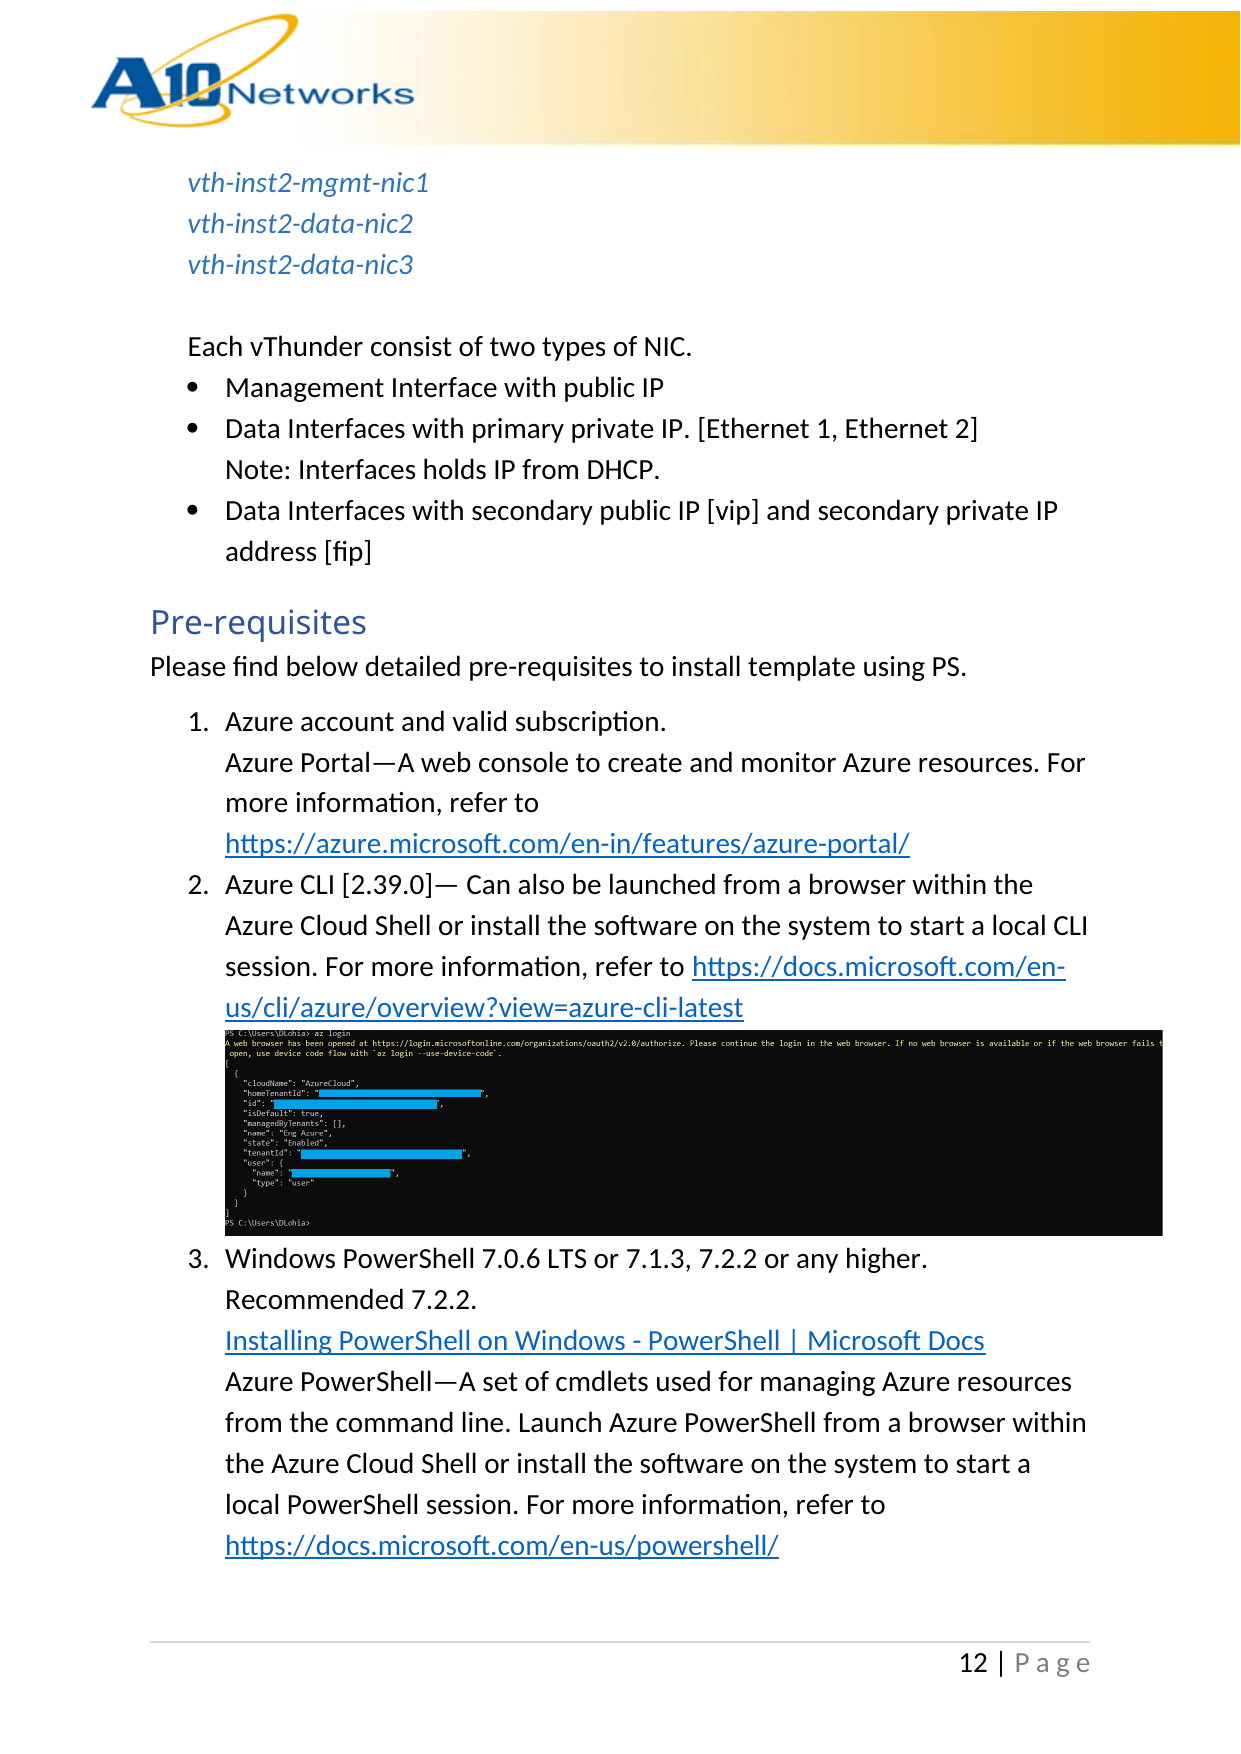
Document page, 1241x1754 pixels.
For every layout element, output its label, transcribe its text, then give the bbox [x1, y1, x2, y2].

list vth-inst2-mgmt-nic1 [187, 164, 1090, 200]
list Installing PowerShell on Windows - PowerShell | Microsoft Docs [225, 1322, 1090, 1358]
list Data Interfaces with secondary public IP [vip] and secondary private IP address [fip] [187, 492, 1090, 568]
list Note: Interfaces holds IP from DHCP. [225, 451, 1090, 486]
list vth-inst2-data-nic3 [187, 246, 1090, 282]
list Management Interface with public IP [187, 369, 1090, 404]
list Data Interfaces with primary private IP. [Ethernet 1, Ethernet 2] [187, 410, 1090, 446]
list vth-inst2-data-nic2 [187, 205, 1090, 241]
list Each vThunder consist of two types of NIC. [187, 328, 1090, 364]
list Azure Portal—A web console to create and monitor Azure resources. For more information, refer to https://azure.microsoft.com/en-in/features/azure-portal/ [225, 744, 1090, 861]
list Azure PowerShell—A set of cmdlets used for managing Azure resources from the command line. Launch Azure PowerShell from a browser within the Azure Cloud Shell or install the software on the system to start a local PowerShell session. For more information, refer to https://docs.microsoft.com/en-us/powershell/ [225, 1363, 1090, 1563]
text Please find below detailed pre-requisites to install template using PS. [150, 648, 1090, 683]
picture [225, 1030, 1163, 1236]
picture [0, 11, 1241, 147]
list Windows PowerShell 7.0.6 LTS or 7.1.3, 7.2.2 or any higher. Recommended 7.2.2. [187, 1241, 1090, 1317]
list Azure CLI [2.39.0]— Can also be launched from a browser within the Azure Cloud Shell or install the software on the system to start a local CLI session. For more information, refer to https://docs.microsoft.com/en-us/cli/azure/overview?view=azure-cli-latest [187, 866, 1090, 1025]
list Azure account and valid subscription. [187, 703, 1090, 738]
subtitle Pre-requisites [150, 599, 1090, 644]
